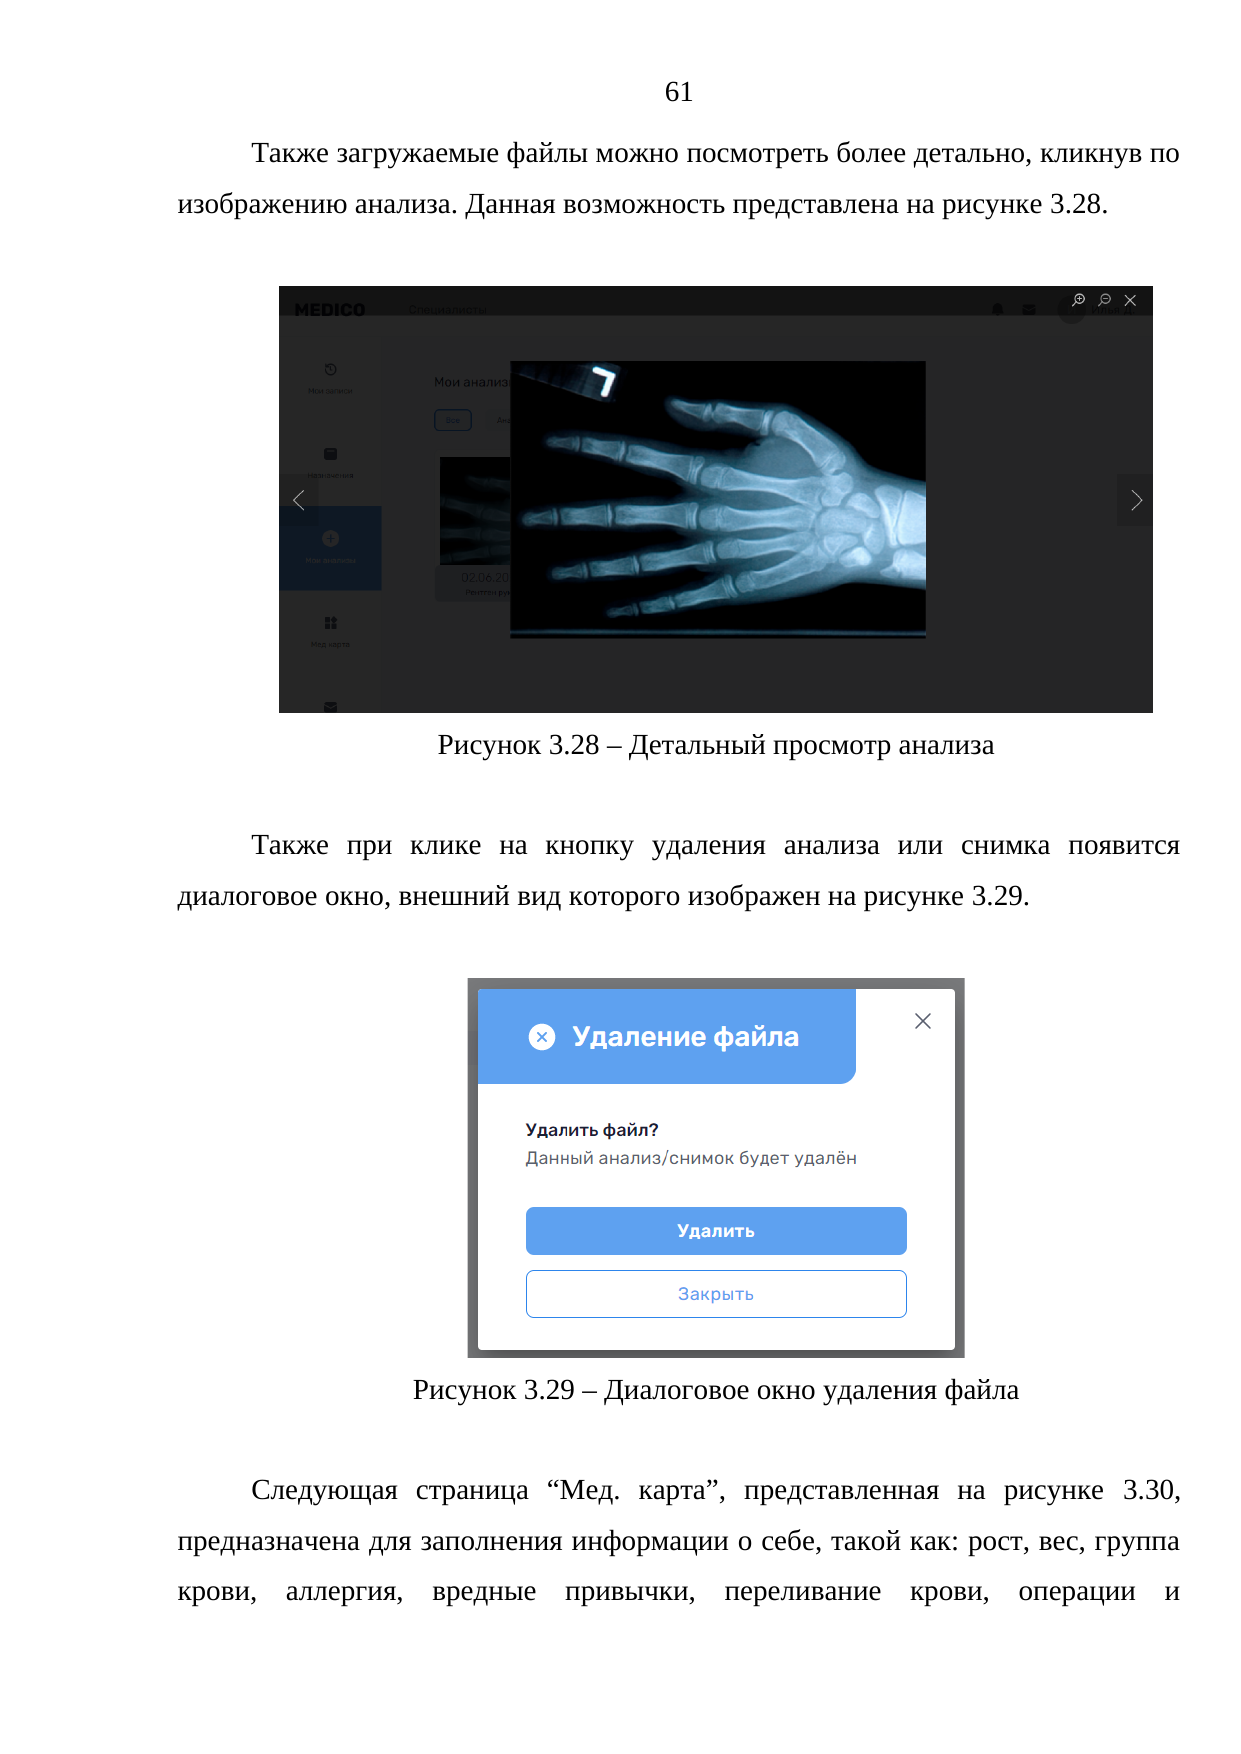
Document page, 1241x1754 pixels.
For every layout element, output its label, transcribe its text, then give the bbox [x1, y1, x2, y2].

text Рисунок 3.28 – Детальный просмотр анализа [177, 727, 1181, 760]
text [177, 1472, 1181, 1607]
text Рисунок 3.29 – Диалоговое окно удаления файла [177, 1372, 1181, 1405]
picture [467, 978, 965, 1358]
text Также при клике на кнопку удаления анализа или снимка появится диалоговое окно, внешний вид которого изображен на рисунке 3.29. [177, 827, 1181, 911]
text Также загружаемые файлы можно посмотреть более детально, кликнув по изображению анализа. Данная возможность представлена на рисунке 3.28. [177, 135, 1181, 219]
picture [279, 286, 1153, 713]
